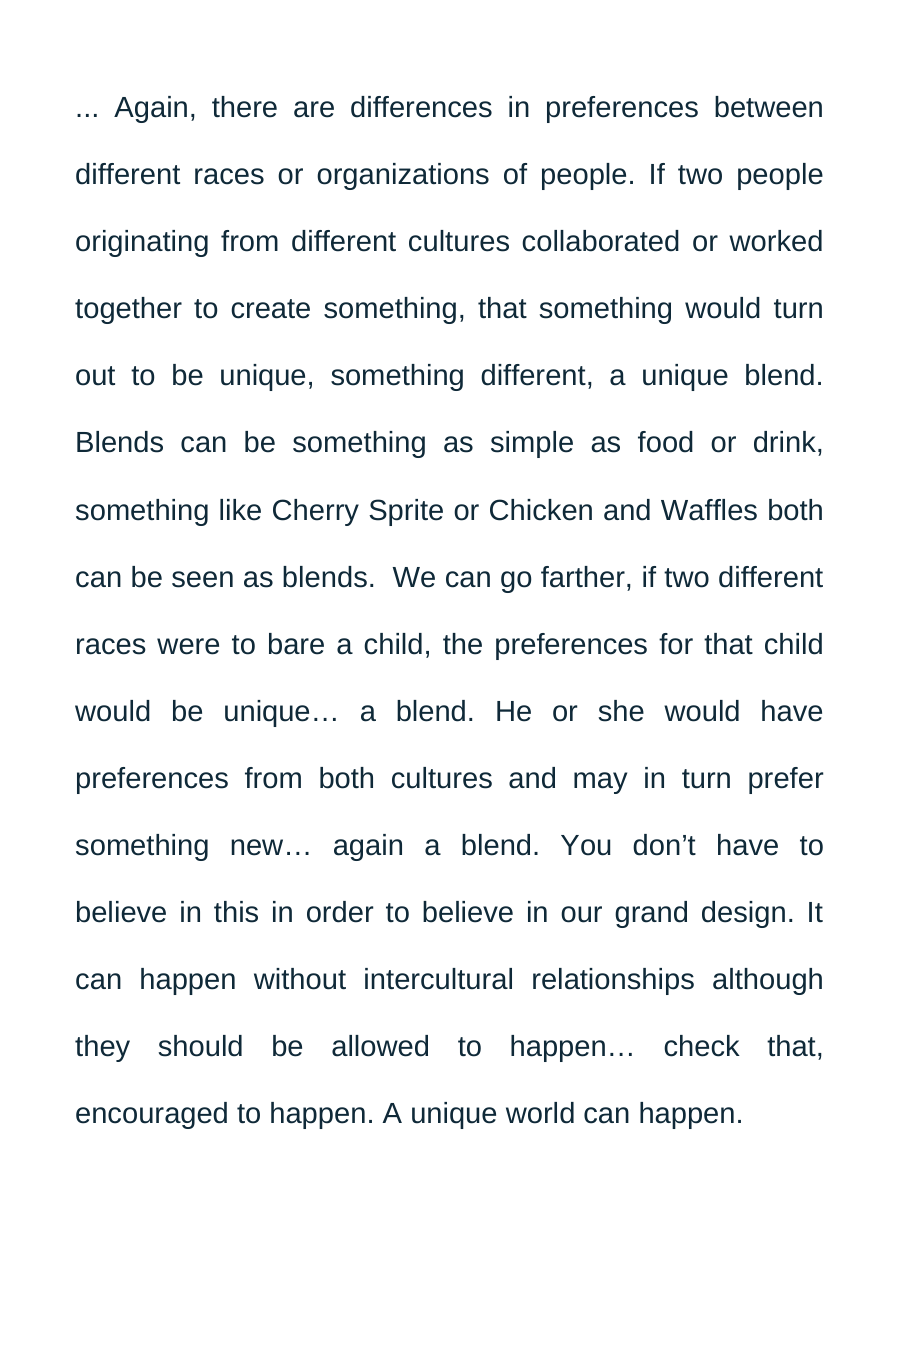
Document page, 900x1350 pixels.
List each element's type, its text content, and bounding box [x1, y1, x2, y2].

text ... Again, there are differences in preferences between different races or organizations of people. If two people originating from different cultures collaborated or worked together to create something, that something would turn out to be unique, something different, a unique blend. Blends can be something as simple as food or drink, something like Cherry Sprite or Chicken and Waffles both can be seen as blends. We can go farther, if two different races were to bare a child, the preferences for that child would be unique… a blend. He or she would have preferences from both cultures and may in turn prefer something new… again a blend. You don’t have to believe in this in order to believe in our grand design. It can happen without intercultural relationships although they should be allowed to happen… check that, encouraged to happen. A unique world can happen. [75, 90, 825, 1130]
